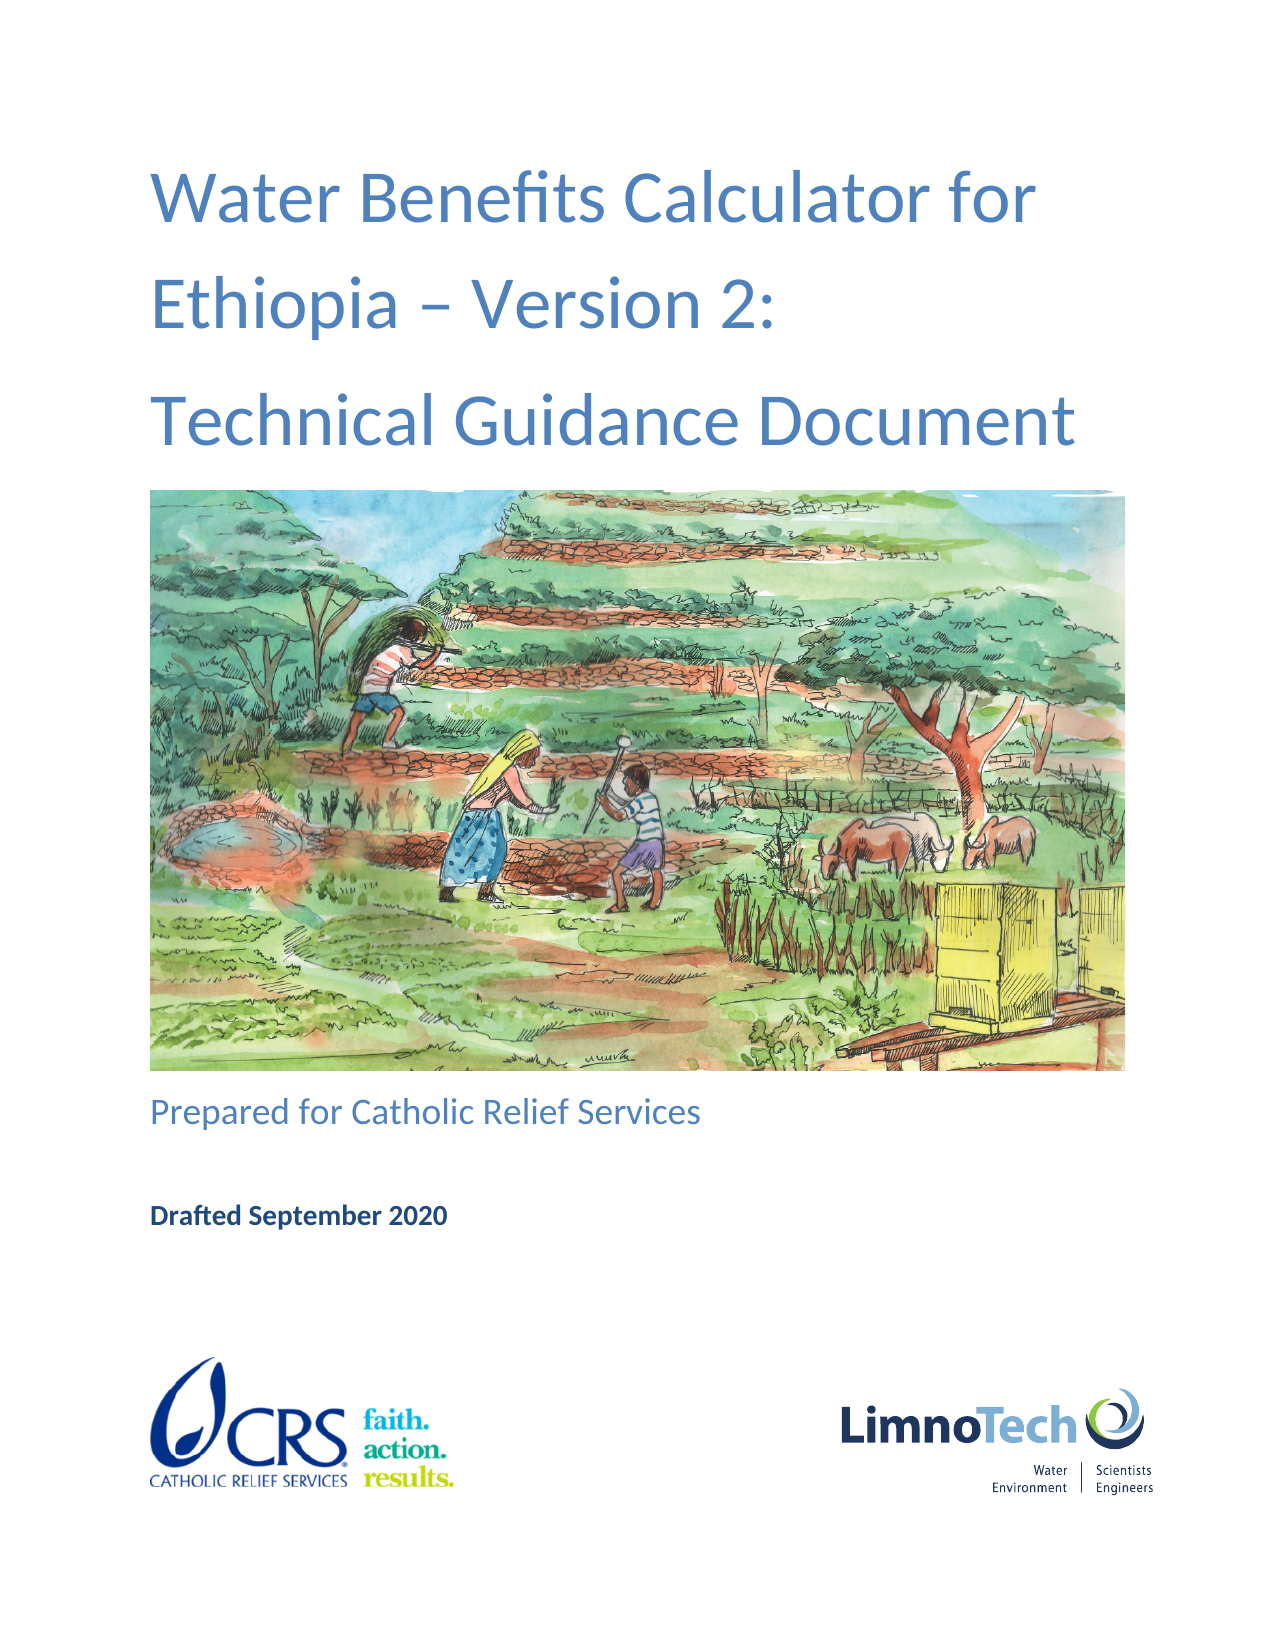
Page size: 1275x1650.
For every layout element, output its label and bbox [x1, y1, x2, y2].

picture [150, 1357, 454, 1487]
picture [150, 490, 1125, 1071]
